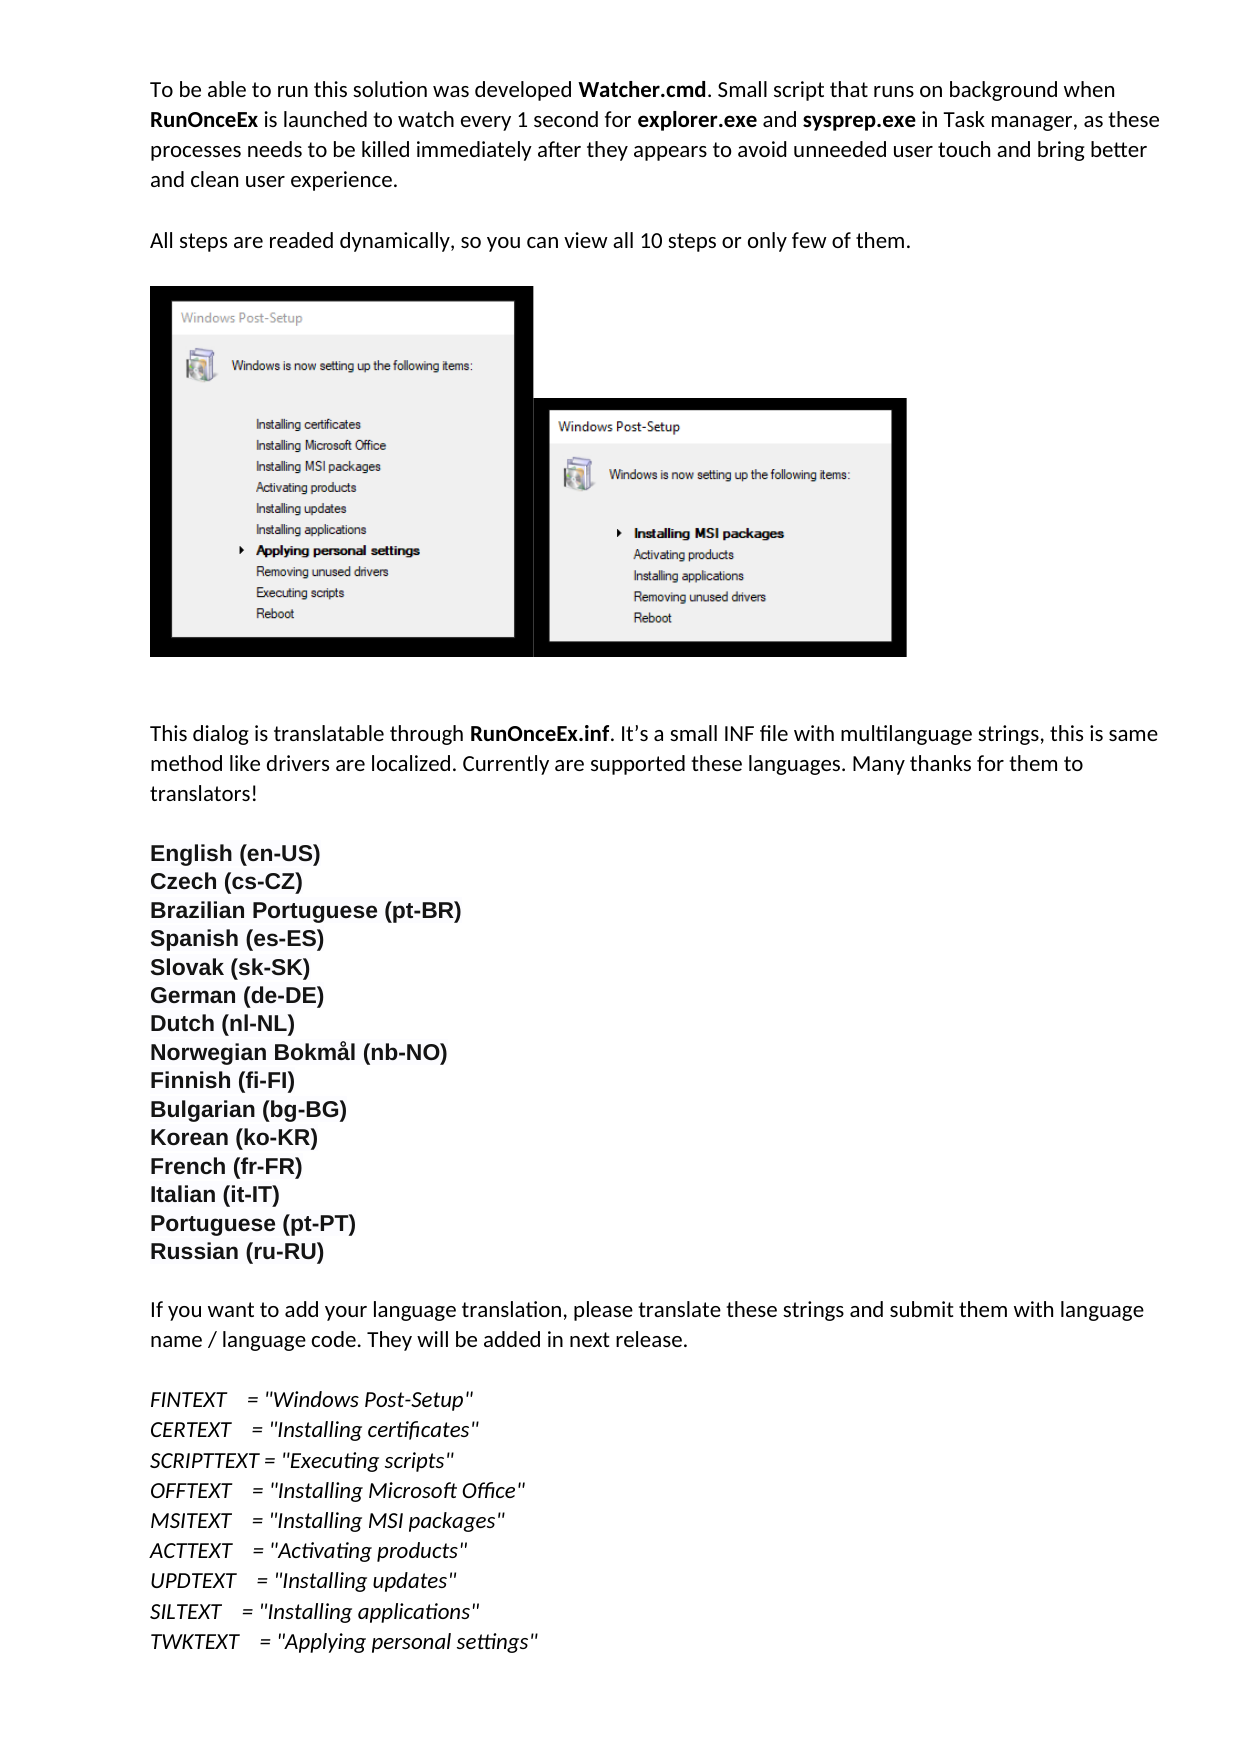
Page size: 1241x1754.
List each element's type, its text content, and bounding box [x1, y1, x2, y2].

list FINTEXT = "Windows Post-Setup" [150, 1385, 1165, 1413]
list If you want to add your language translation, please translate these strings and submit them with language name / language code. They will be added in next release. [150, 1295, 1165, 1353]
list MSITEXT = "Installing MSI packages" [150, 1506, 1165, 1534]
list All steps are readed dynamically, so you can view all 10 steps or only few of them. [150, 226, 1165, 254]
list English (en-US) Czech (cs-CZ) Brazilian Portuguese (pt-BR) Spanish (es-ES) Slovak (sk-SK) German (de-DE) Dutch (nl-NL) Norwegian Bokmål (nb-NO) Finnish (fi-FI) Bulgarian (bg-BG) Korean (ko-KR) French (fr-FR) Italian (it-IT) [150, 840, 1165, 1207]
list This dialog is translatable through RunOnceEx.inf. It’s a small INF file with multilanguage strings, this is same method like drivers are localized. Currently are supported these languages. Many thanks for them to translators! [150, 719, 1165, 807]
list UPDTEXT = "Installing updates" [150, 1567, 1165, 1595]
list SCRIPTTEXT = "Executing scripts" [150, 1446, 1165, 1474]
picture [150, 286, 907, 657]
list CERTEXT = "Installing certificates" [150, 1416, 1165, 1444]
list To be able to run this solution was developed Watcher.cmd. Small script that runs on background when RunOnceEx is launched to watch every 1 second for explorer.exe and sysprep.exe in Task manager, as these processes needs to be killed immediately after they appears to avoid unneeded user touch and bring better and clean user experience. [150, 75, 1165, 194]
list SILTEXT = "Installing applications" [150, 1597, 1165, 1625]
list ACTTEXT = "Activating products" [150, 1536, 1165, 1564]
list TWKTEXT = "Applying personal settings" [150, 1627, 1165, 1655]
list Portuguese (pt-PT) Russian (ru-RU) [150, 1209, 1165, 1264]
list OFFTEXT = "Installing Microsoft Office" [150, 1476, 1165, 1504]
